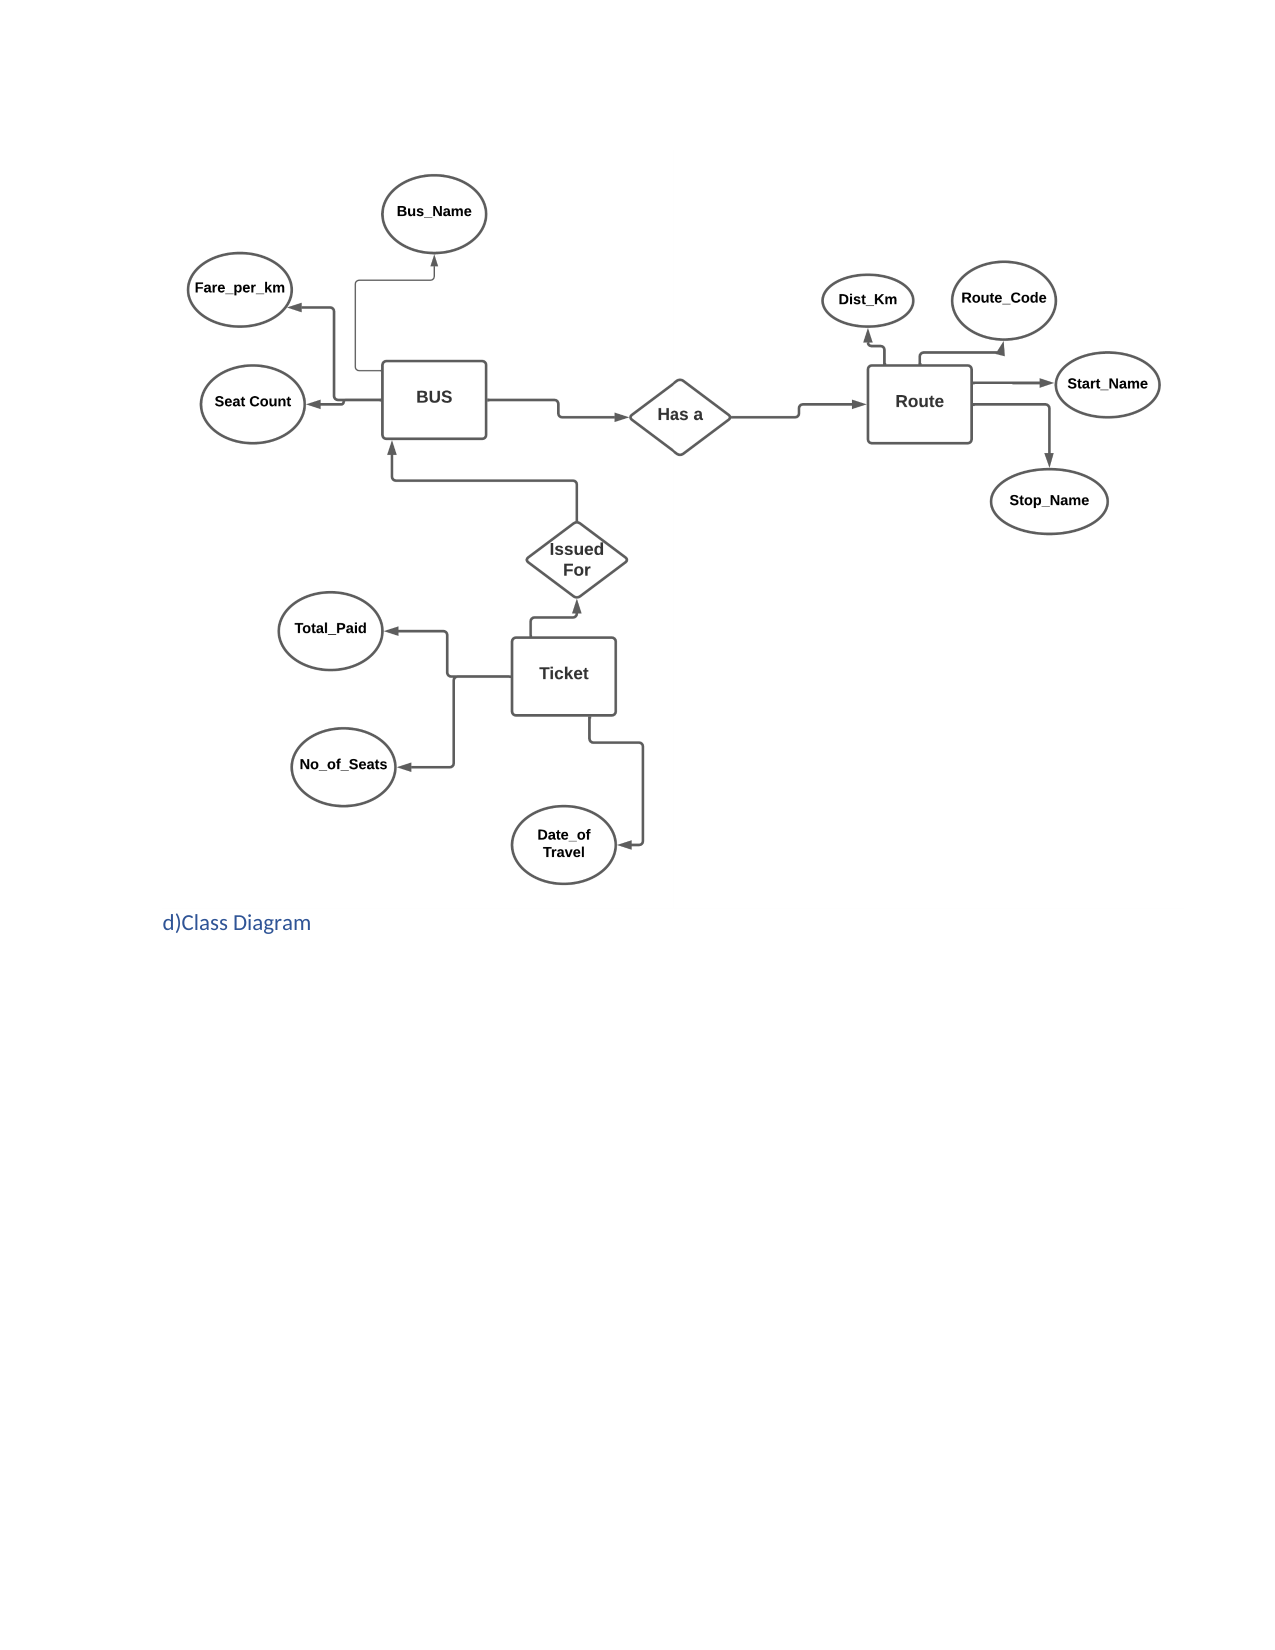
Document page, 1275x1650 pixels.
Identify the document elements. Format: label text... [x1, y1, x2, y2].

picture [162, 150, 1184, 909]
text d)Class Diagram [162, 909, 1125, 936]
